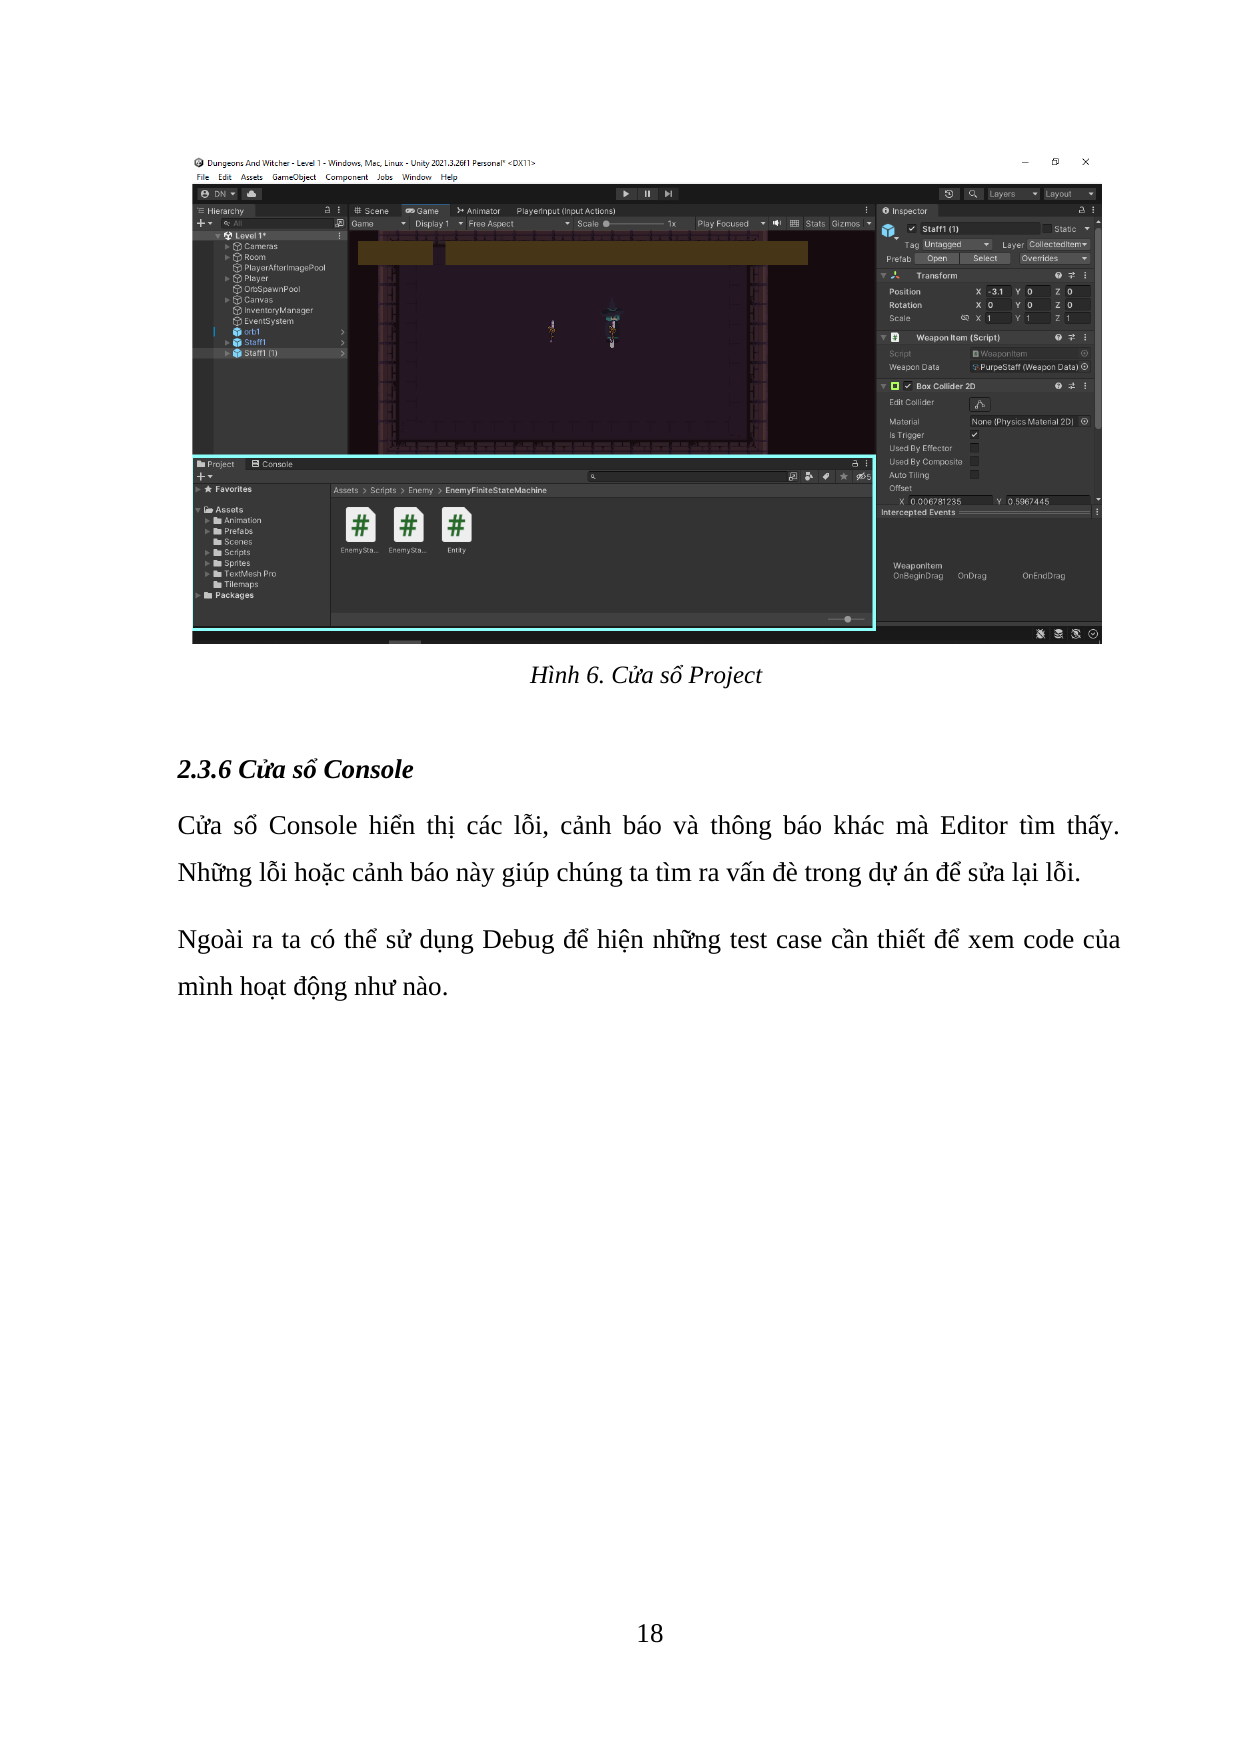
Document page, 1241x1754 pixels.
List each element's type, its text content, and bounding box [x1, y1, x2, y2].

text Ngoài ra ta có thể sử dụng Debug để hiện những test case cần thiết để xem code của mình hoạt động như nào. [177, 923, 1122, 1001]
text Cửa sổ Console hiển thị các lỗi, cảnh báo và thông báo khác mà Editor tìm thấy. Những lỗi hoặc cảnh báo này giúp chúng ta tìm ra vấn đè trong dự án để sửa lại lỗi. [177, 809, 1122, 887]
picture [192, 155, 1102, 644]
subtitle Cửa sổ Console [177, 753, 1122, 784]
